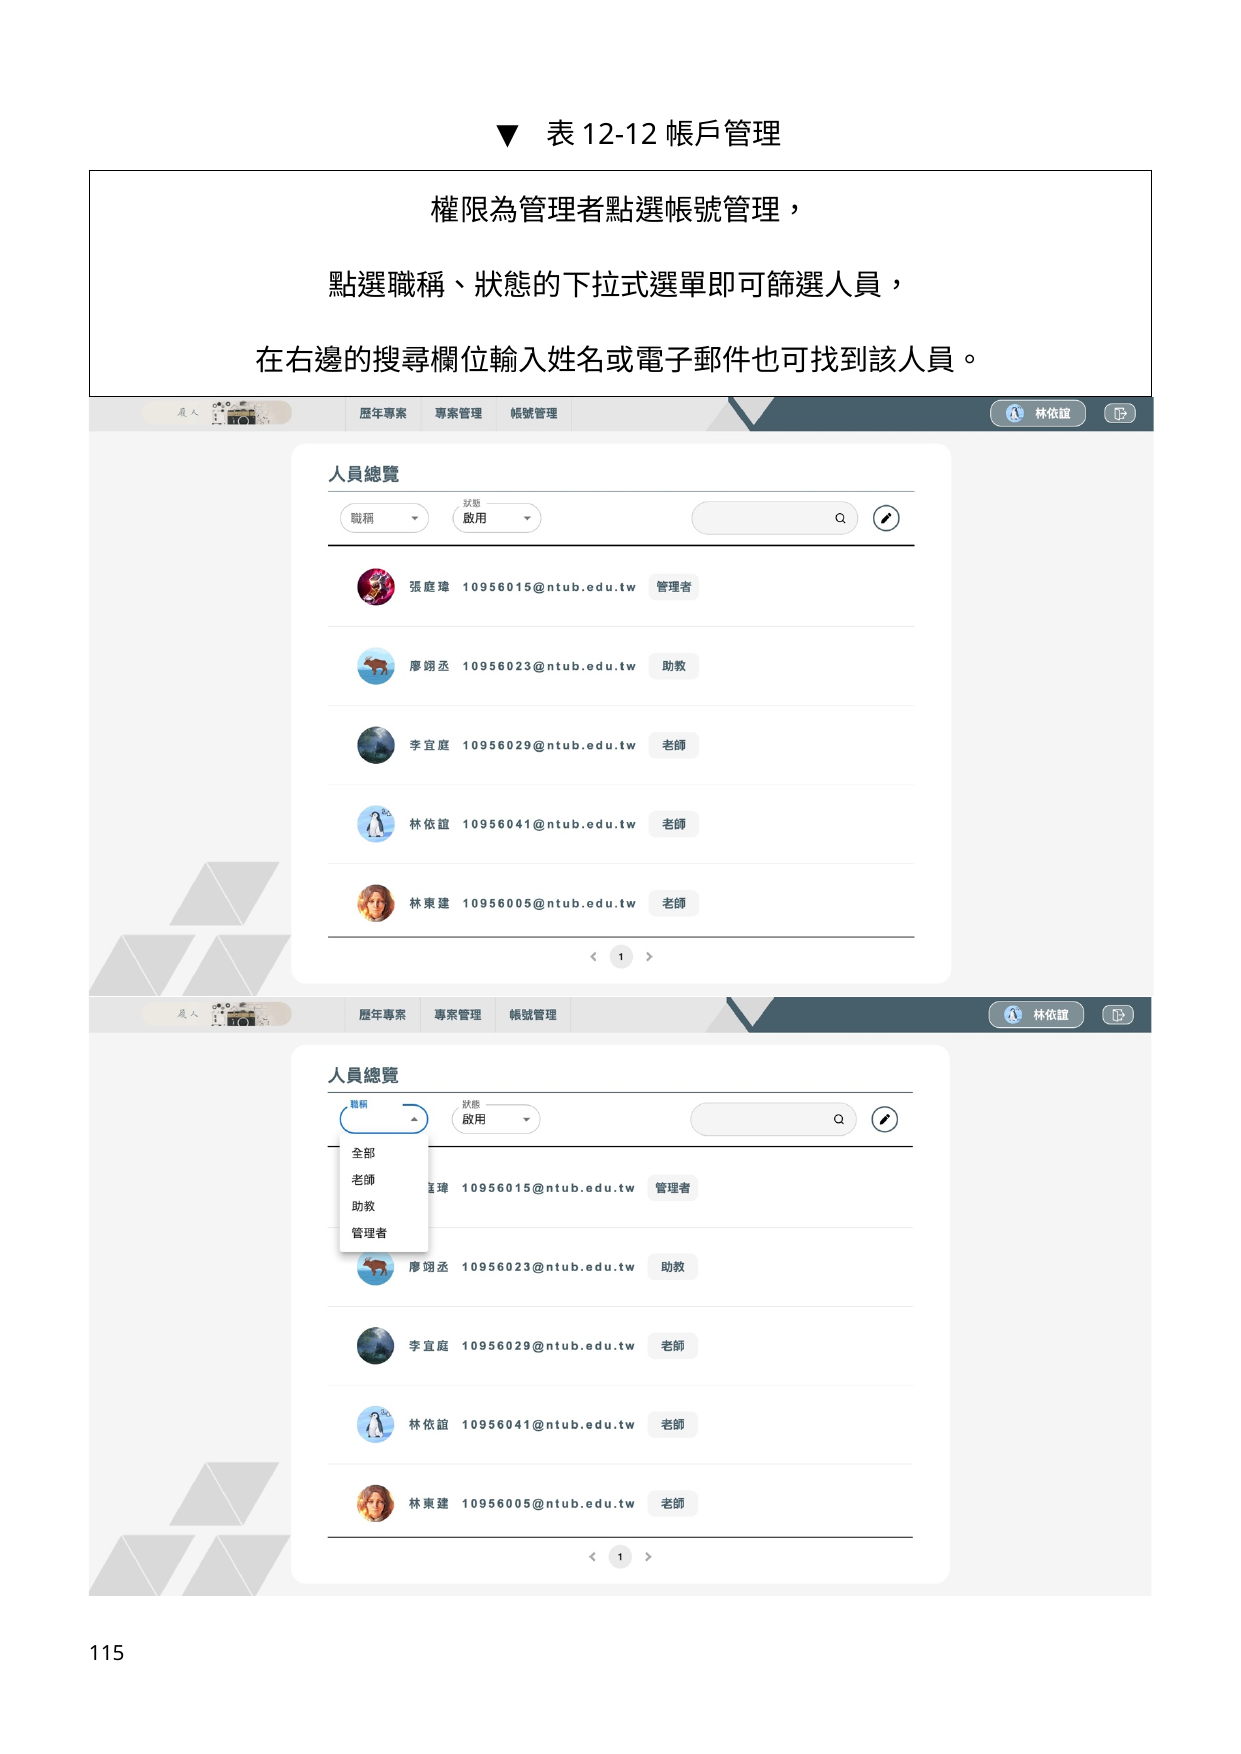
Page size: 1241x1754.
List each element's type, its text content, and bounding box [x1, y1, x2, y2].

list 表12-12 帳戶管理 [126, 94, 1152, 169]
table_header 權限為管理者點選帳號管理， 點選職稱、狀態的下拉式選單即可篩選人員， 在右邊的搜尋欄位輸入姓名或電子郵件也可找到該人員。 [90, 171, 1151, 396]
picture [88, 997, 1152, 1596]
picture [88, 397, 1154, 996]
